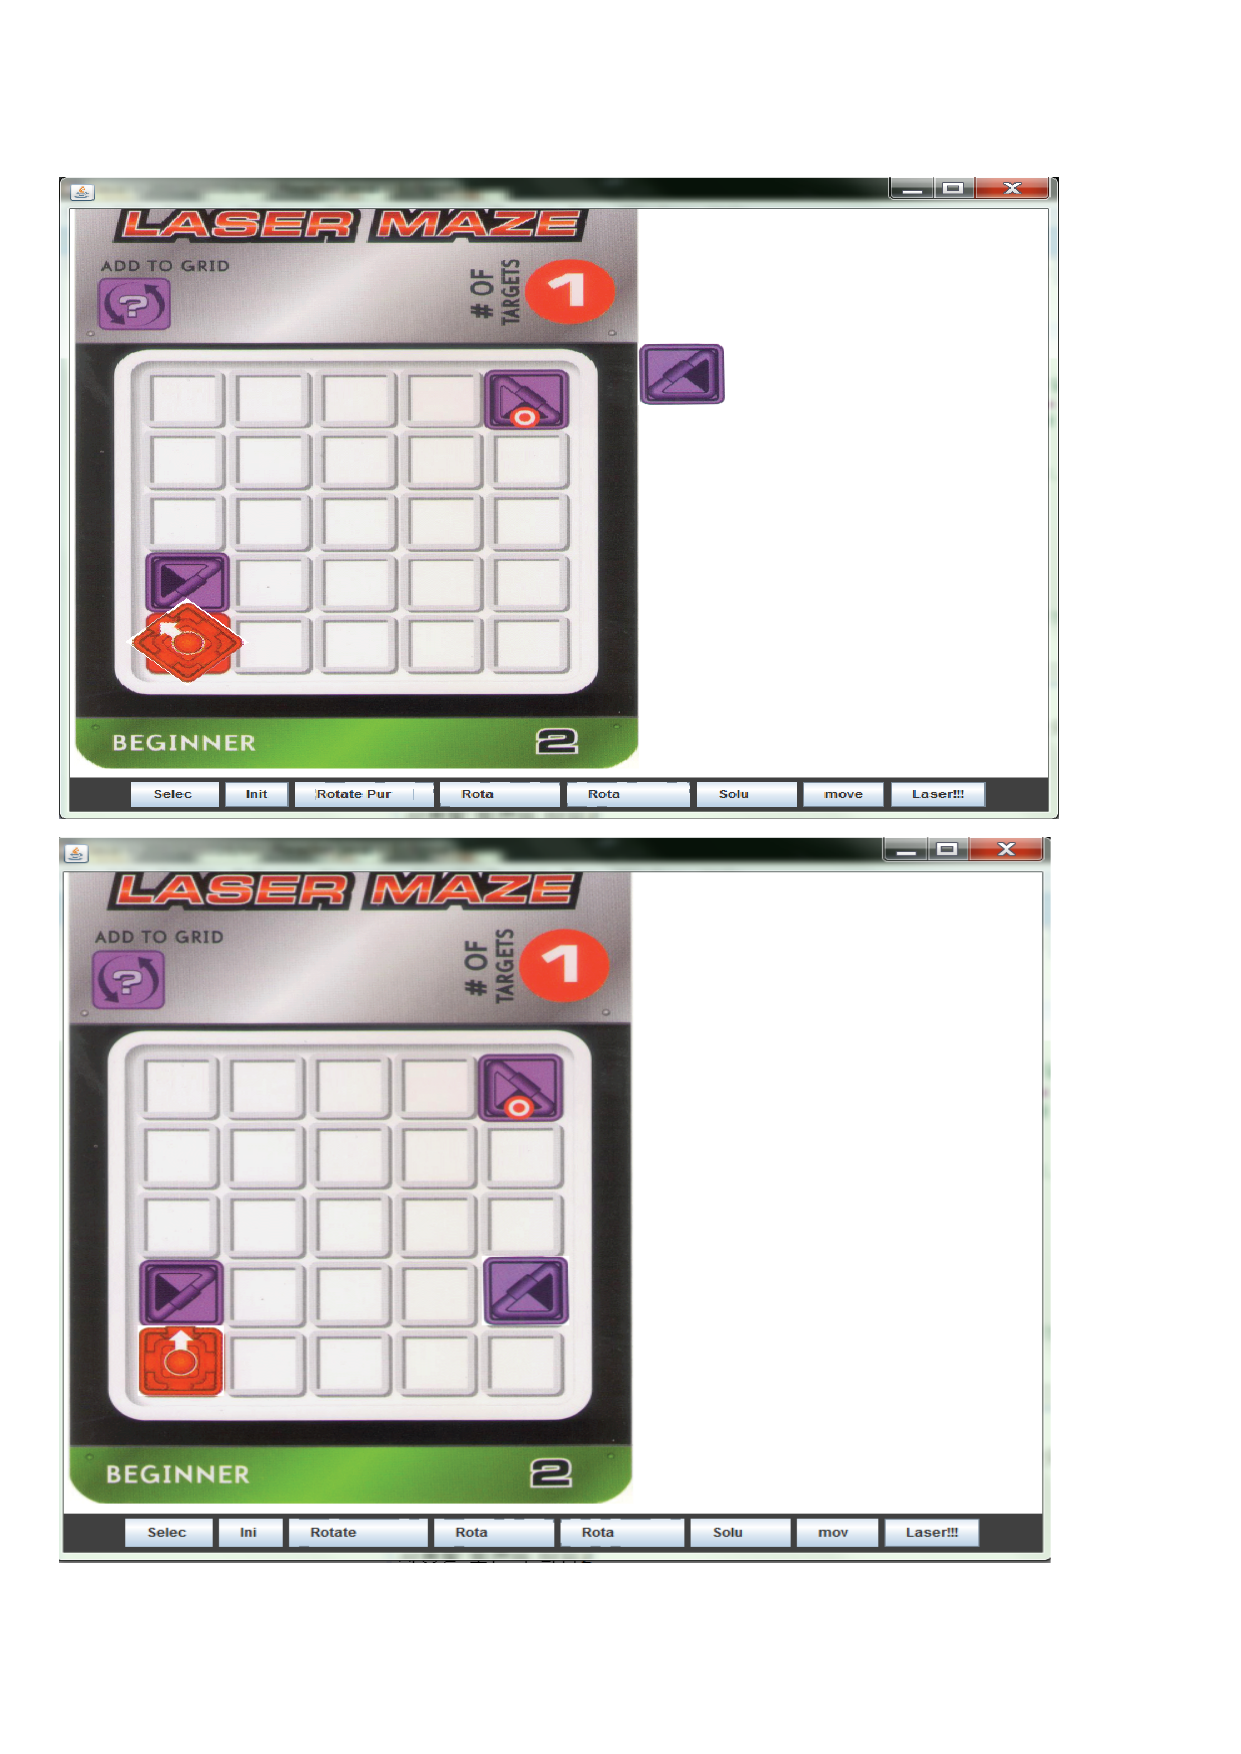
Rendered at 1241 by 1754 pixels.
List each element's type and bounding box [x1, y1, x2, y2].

picture [59, 837, 1051, 1563]
picture [59, 177, 1059, 819]
